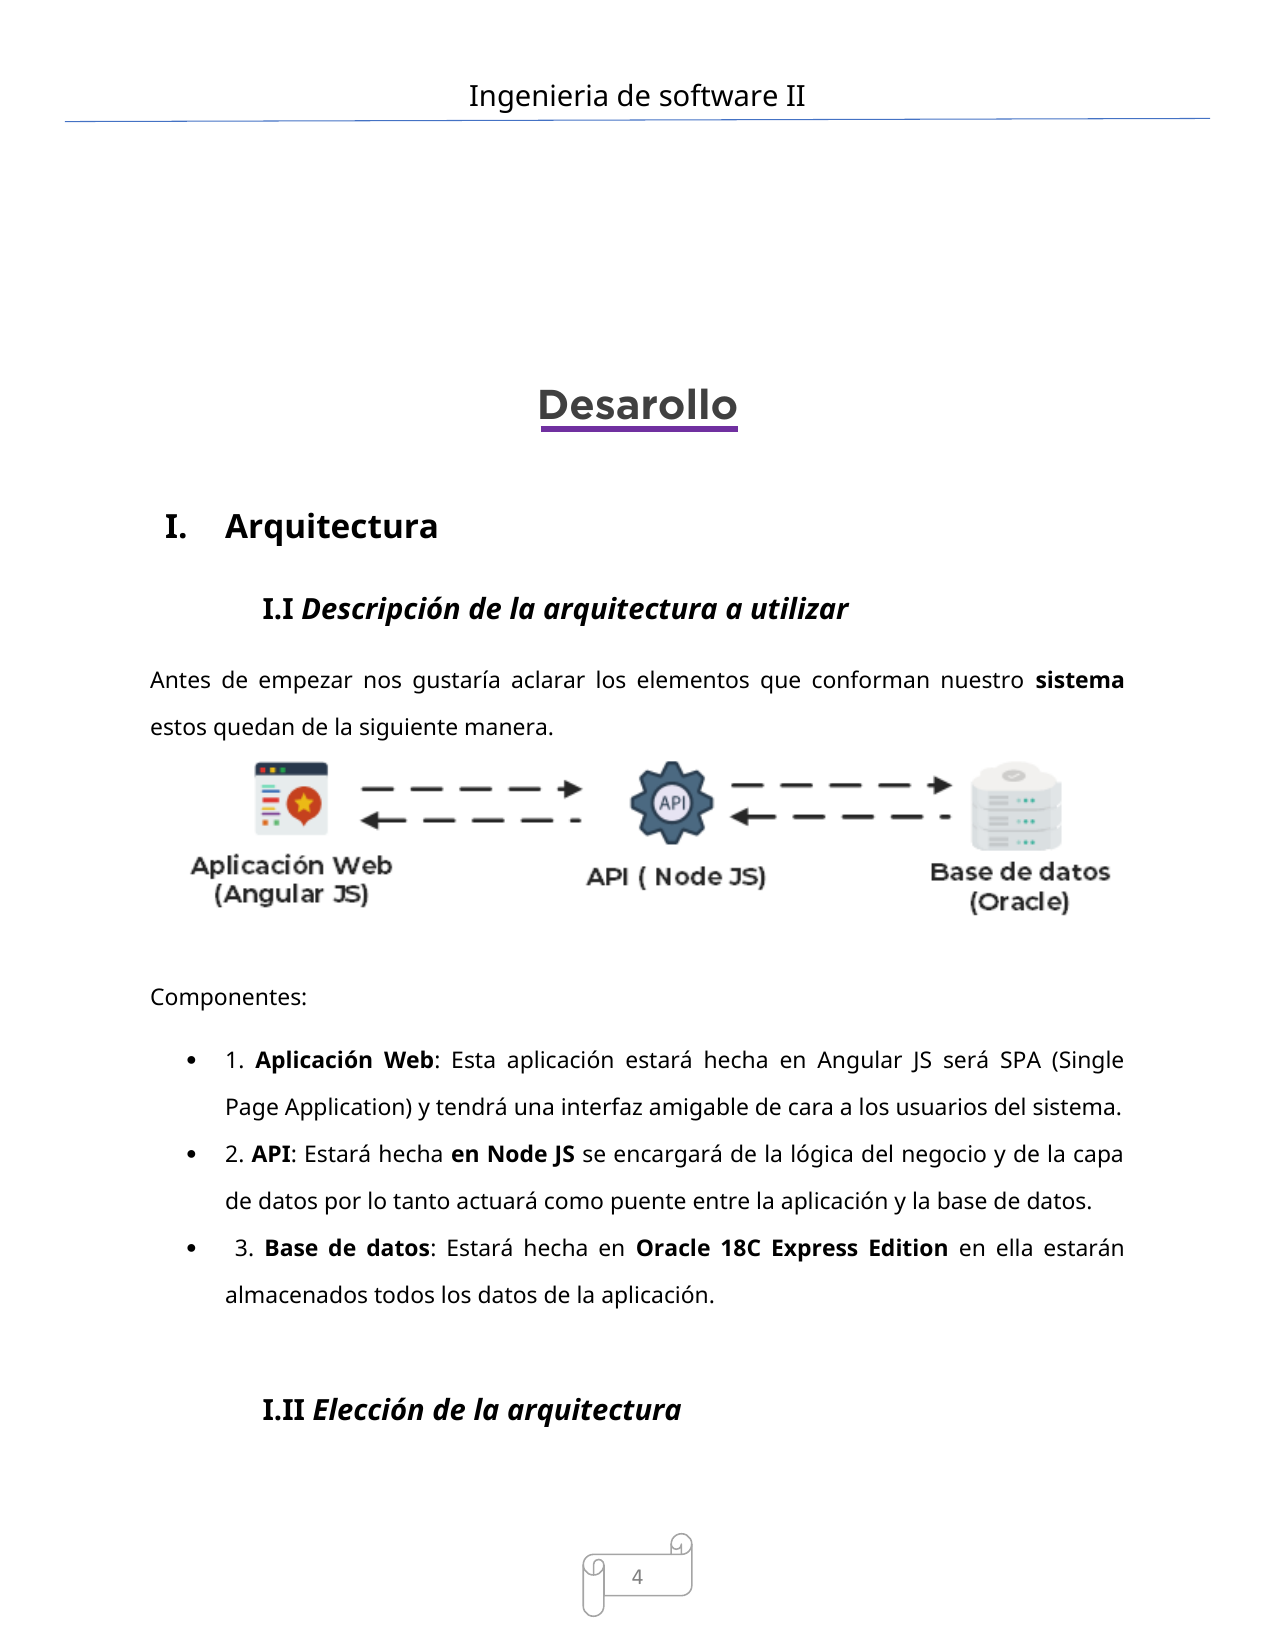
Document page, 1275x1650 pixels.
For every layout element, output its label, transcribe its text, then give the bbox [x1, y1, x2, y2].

list 2. API: Estará hecha en Node JS se encargará de la lógica del negocio y de la capa de datos por lo tanto actuará como puente entre la aplicación y la base de datos. [187, 1138, 1125, 1216]
text Antes de empezar nos gustaría aclarar los elementos que conforman nuestro sistema estos quedan de la siguiente manera. [150, 664, 1125, 742]
text I.I Descripción de la arquitectura a utilizar [262, 588, 1125, 628]
list 3. Base de datos: Estará hecha en Oracle 18C Express Edition en ella estarán almacenados todos los datos de la aplicación. [187, 1232, 1125, 1310]
picture [167, 760, 1136, 929]
list 1. Aplicación Web: Esta aplicación estará hecha en Angular JS será SPA (Single Page Application) y tendrá una interfaz amigable de cara a los usuarios del sistema. [187, 1044, 1125, 1123]
text I.II Elección de la arquitectura [262, 1389, 1125, 1429]
list Arquitectura [187, 503, 1125, 549]
text Desarollo [150, 381, 1125, 427]
